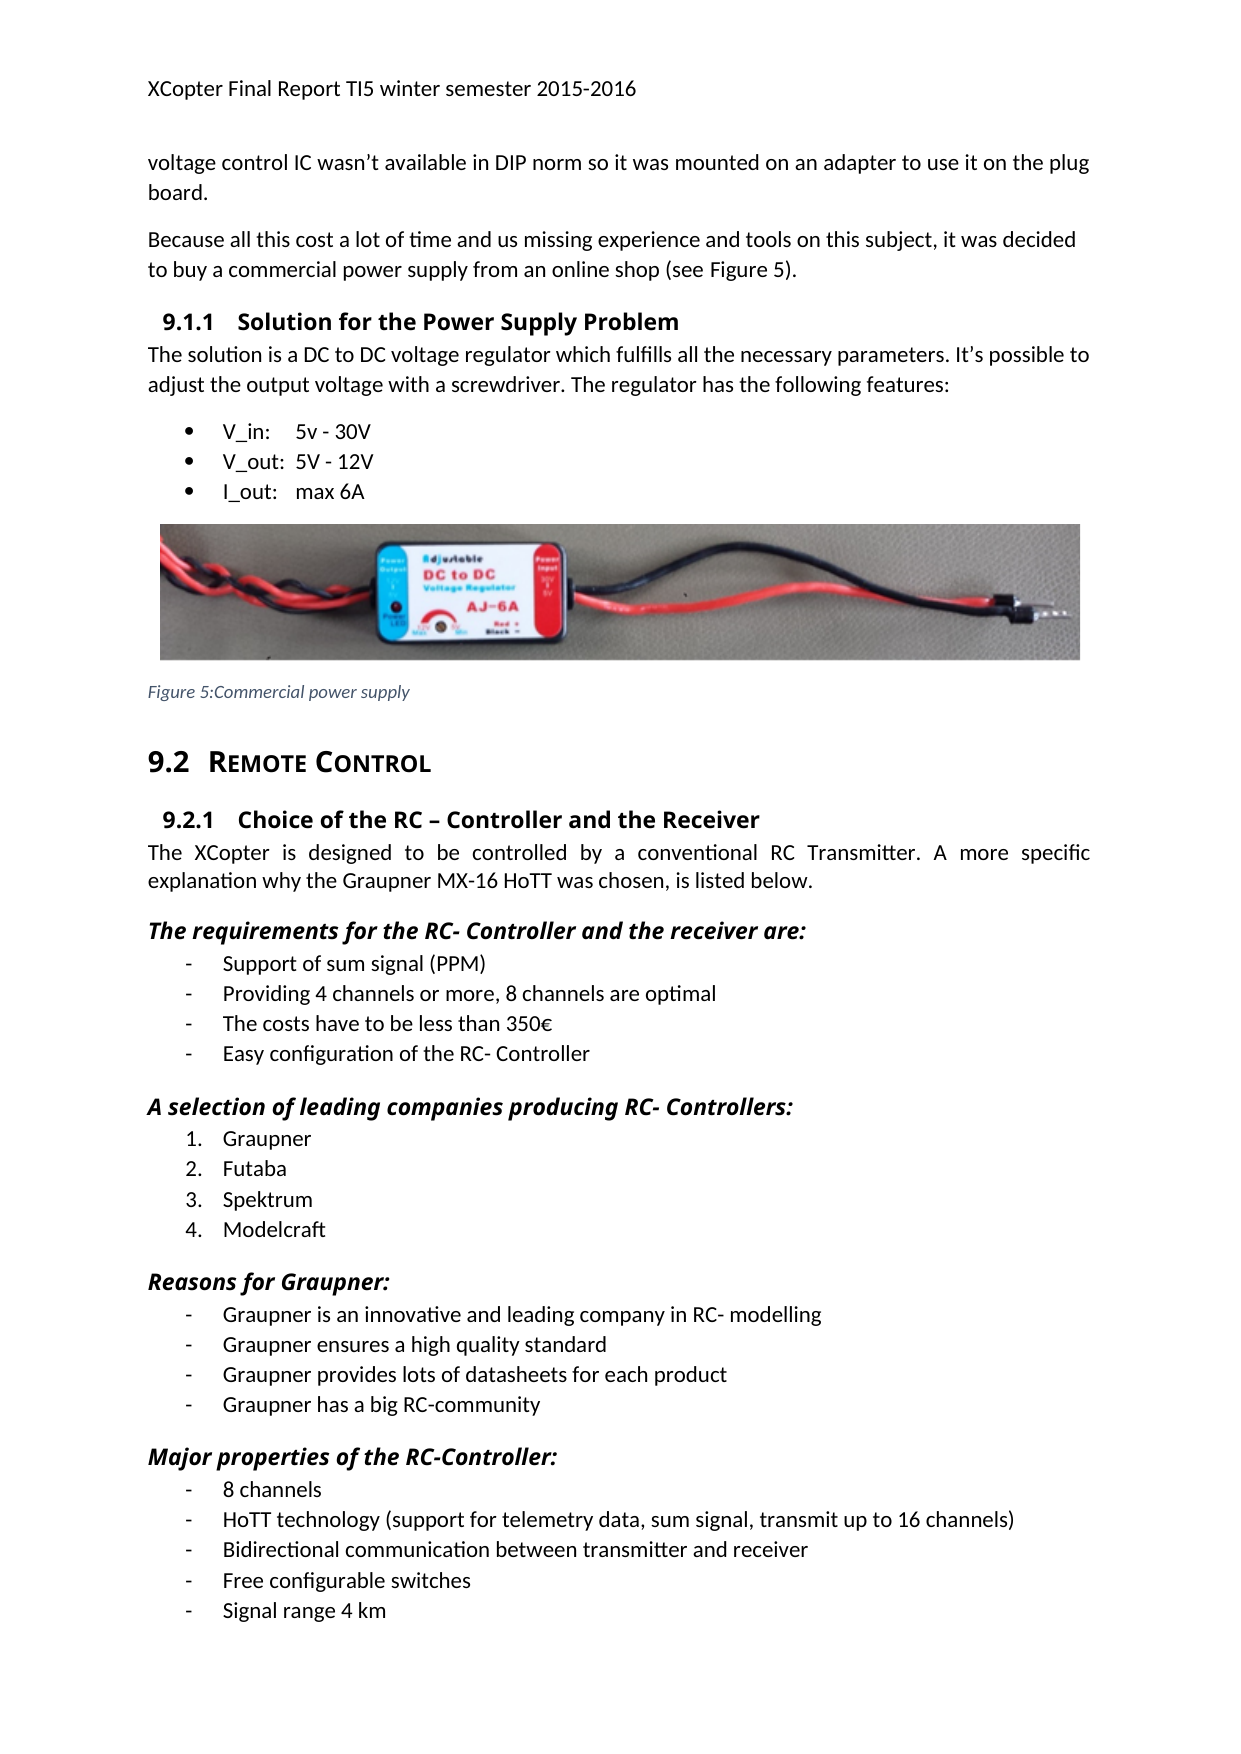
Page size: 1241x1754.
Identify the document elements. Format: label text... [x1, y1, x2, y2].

list V_out: 5V - 12V [185, 447, 1093, 475]
list HoTT technology (support for telemetry data, sum signal, transmit up to 16 channels) [185, 1505, 1093, 1533]
text The XCopter is designed to be controlled by a conventional RC Transmitter. A more specific explanation why the Graupner MX-16 HoTT was chosen, is listed below. [148, 838, 1093, 894]
list Easy configuration of the RC- Controller [185, 1039, 1093, 1067]
list The costs have to be less than 350€ [185, 1009, 1093, 1037]
subtitle Major properties of the RC-Controller: [148, 1441, 1093, 1473]
subtitle A selection of leading companies producing RC- Controllers: [148, 1091, 1093, 1122]
text The solution is a DC to DC voltage regulator which fulfills all the necessary parameters. It’s possible to adjust the output voltage with a screwdriver. The regulator has the following features: [148, 340, 1093, 398]
list Modelcraft [185, 1215, 1093, 1243]
list Futaba [185, 1154, 1093, 1182]
list Signal range 4 km [185, 1596, 1093, 1624]
list Graupner is an innovative and leading company in RC- modelling [185, 1300, 1093, 1328]
list Support of sum signal (PPM) [185, 949, 1093, 977]
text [148, 148, 1093, 206]
list Spektrum [185, 1185, 1093, 1213]
subtitle Choice of the RC – Controller and the Receiver [162, 804, 1093, 836]
list Bidirectional communication between transmitter and receiver [185, 1536, 1093, 1563]
subtitle Remote Control [148, 741, 1093, 781]
list Providing 4 channels or more, 8 channels are optimal [185, 979, 1093, 1007]
list I_out: max 6A [185, 477, 1093, 505]
list Graupner has a big RC-community [185, 1390, 1093, 1418]
subtitle Solution for the Power Supply Problem [162, 306, 1093, 337]
list Graupner ensures a high quality standard [185, 1330, 1093, 1358]
list Graupner provides lots of datasheets for each product [185, 1360, 1093, 1388]
list Graupner [185, 1124, 1093, 1152]
picture [160, 524, 1081, 662]
subtitle Reasons for Graupner: [148, 1266, 1093, 1297]
text Figure 5:Commercial power supply [148, 680, 1093, 703]
subtitle The requirements for the RC- Controller and the receiver are: [148, 915, 1093, 946]
list 8 channels [185, 1475, 1093, 1503]
text Because all this cost a lot of time and us missing experience and tools on this subject, it was decided to buy a commercial power supply from an online shop (see Figure 5). [148, 225, 1093, 283]
list Free configurable switches [185, 1566, 1093, 1594]
list V_in: 5v - 30V [185, 417, 1093, 445]
